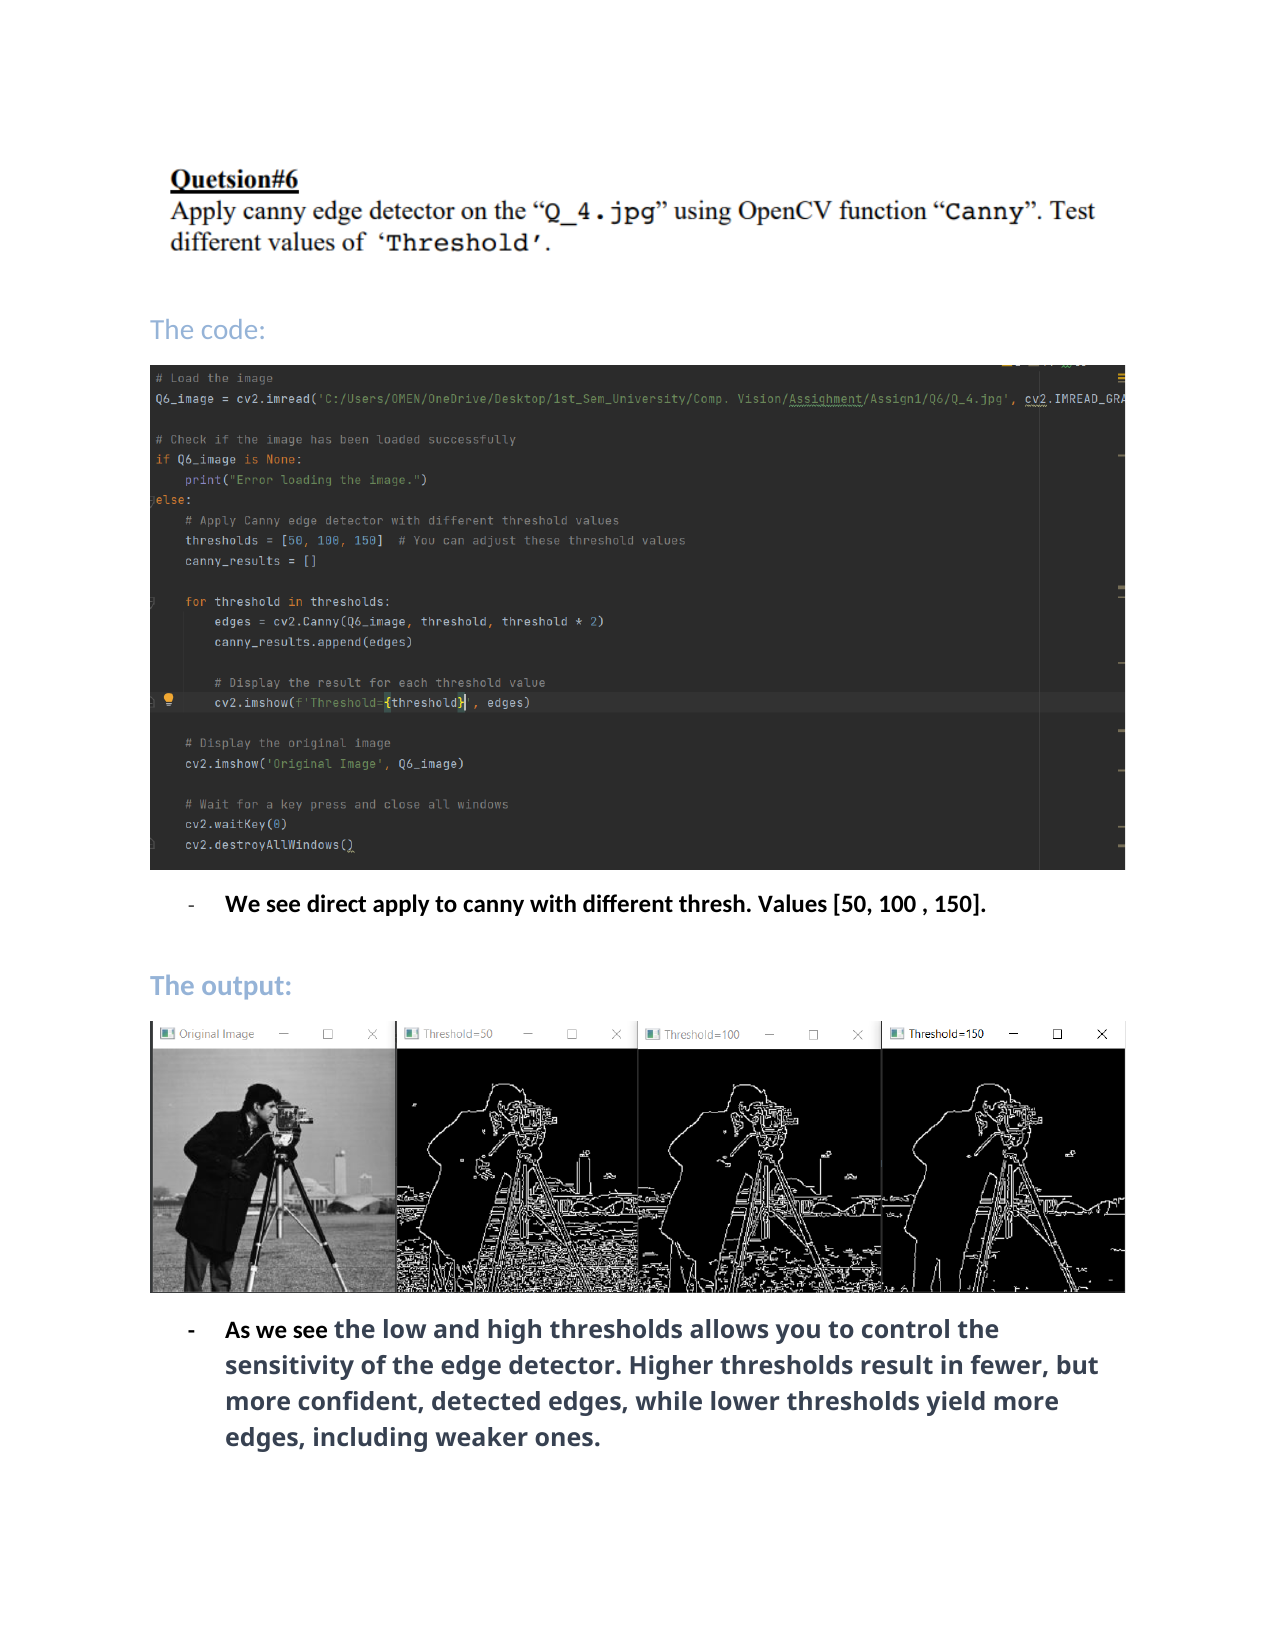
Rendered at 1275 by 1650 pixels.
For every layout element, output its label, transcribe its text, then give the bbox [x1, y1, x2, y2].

list We see direct apply to canny with different thresh. Values [50, 100 , 150]. [187, 888, 1125, 918]
picture [150, 1021, 1125, 1293]
picture [150, 150, 1125, 293]
list As we see the low and high thresholds allows you to control the sensitivity of the edge detector. Higher thresholds result in fewer, but more confident, detected edges, while lower thresholds yield more edges, including weaker ones. [187, 1311, 1125, 1453]
text The code: [150, 311, 1125, 347]
picture [150, 365, 1125, 870]
text The output: [150, 967, 1125, 1002]
